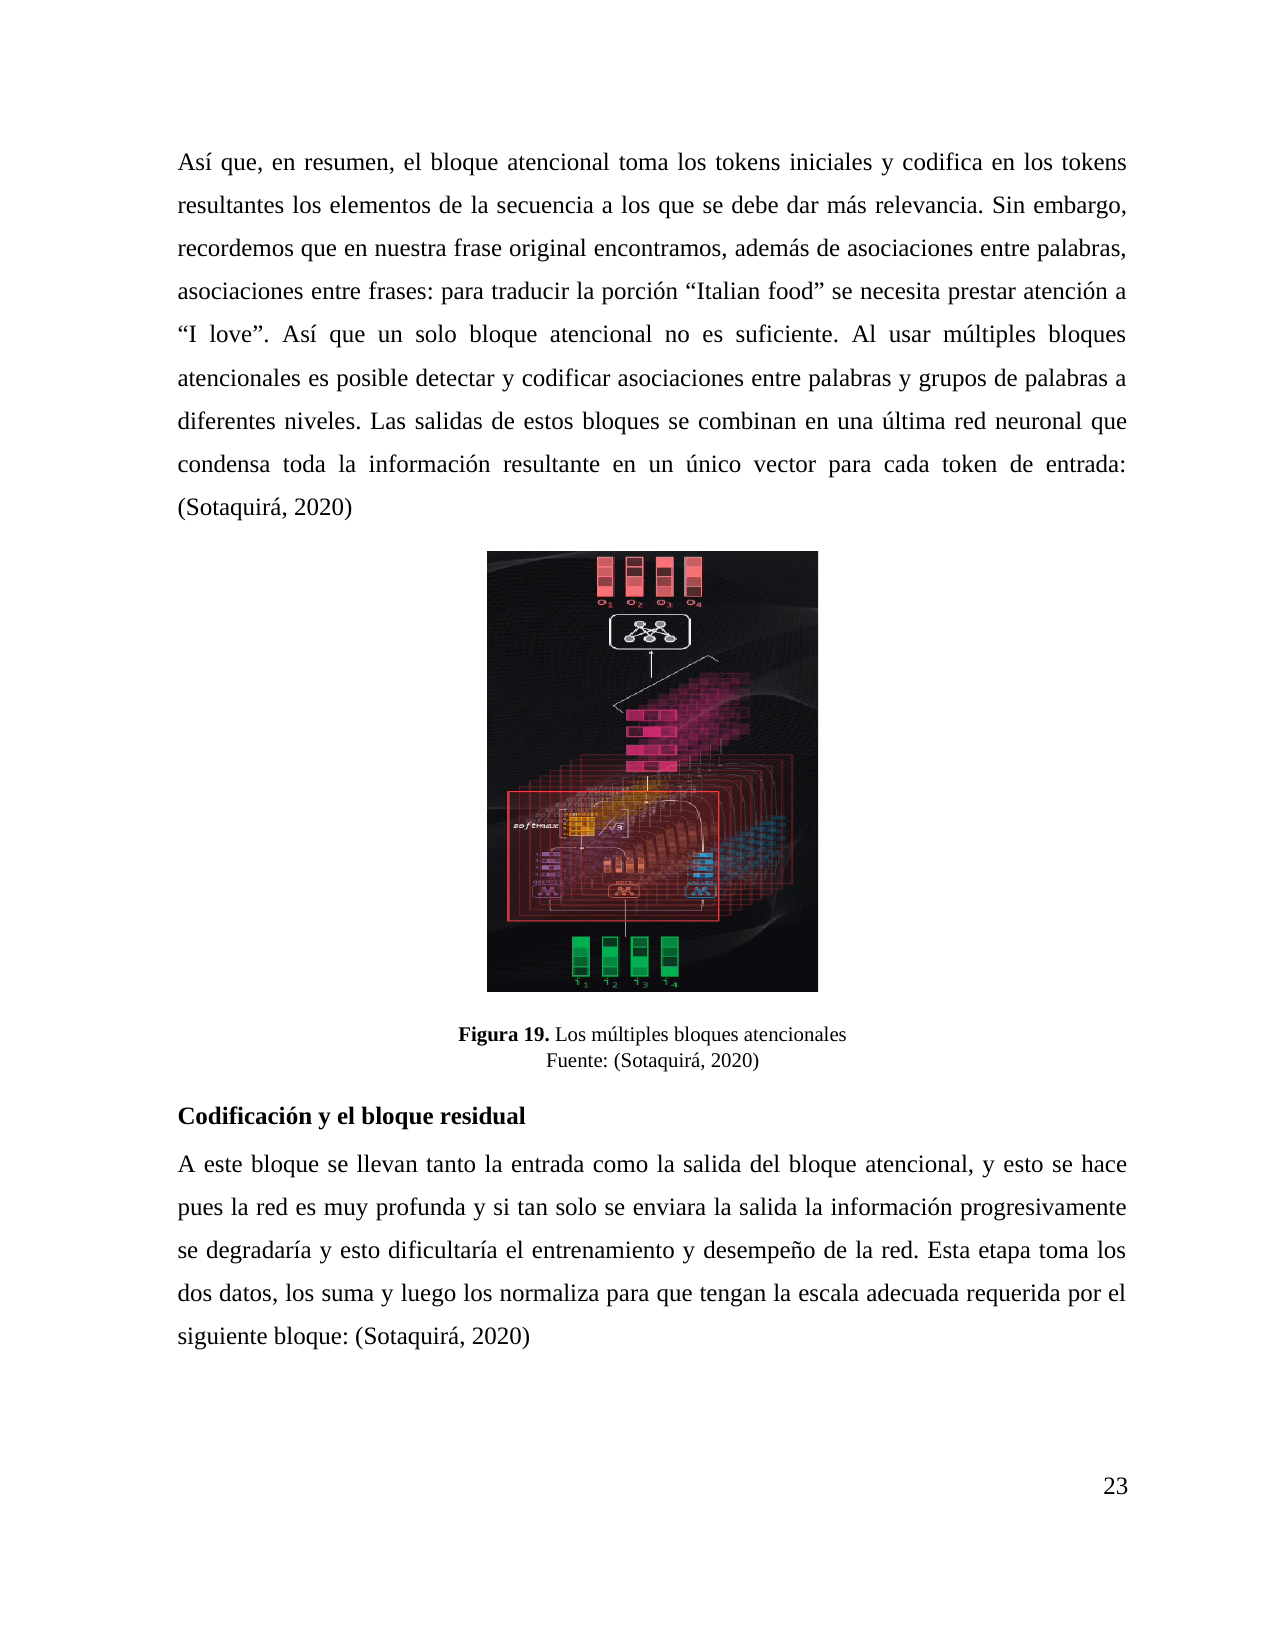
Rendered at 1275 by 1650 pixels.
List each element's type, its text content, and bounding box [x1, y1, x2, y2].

list Fuente: [177, 1048, 1128, 1072]
subtitle Codificación y el bloque residual [177, 1101, 1128, 1130]
picture [487, 551, 819, 992]
text Figura 19. Los múltiples bloques atencionales [177, 1022, 1128, 1046]
text A este bloque se llevan tanto la entrada como la salida del bloque atencional, y esto se hace pues la red es muy profunda y si tan solo se enviara la salida la información progresivamente se degradaría y esto dificultaría el entrenamiento y desempeño de la red. Esta etapa toma los dos datos, los suma y luego los normaliza para que tengan la escala adecuada requerida por el siguiente bloque: [177, 1149, 1128, 1350]
text Así que, en resumen, el bloque atencional toma los tokens iniciales y codifica en los tokens resultantes los elementos de la secuencia a los que se debe dar más relevancia. Sin embargo, recordemos que en nuestra frase original encontramos, además de asociaciones entre palabras, asociaciones entre frases: para traducir la porción “Italian food” se necesita prestar atención a “I love”. Así que un solo bloque atencional no es suficiente. Al usar múltiples bloques atencionales es posible detectar y codificar asociaciones entre palabras y grupos de palabras a diferentes niveles. Las salidas de estos bloques se combinan en una última red neuronal que condensa toda la información resultante en un único vector para cada token de entrada: [177, 147, 1128, 521]
